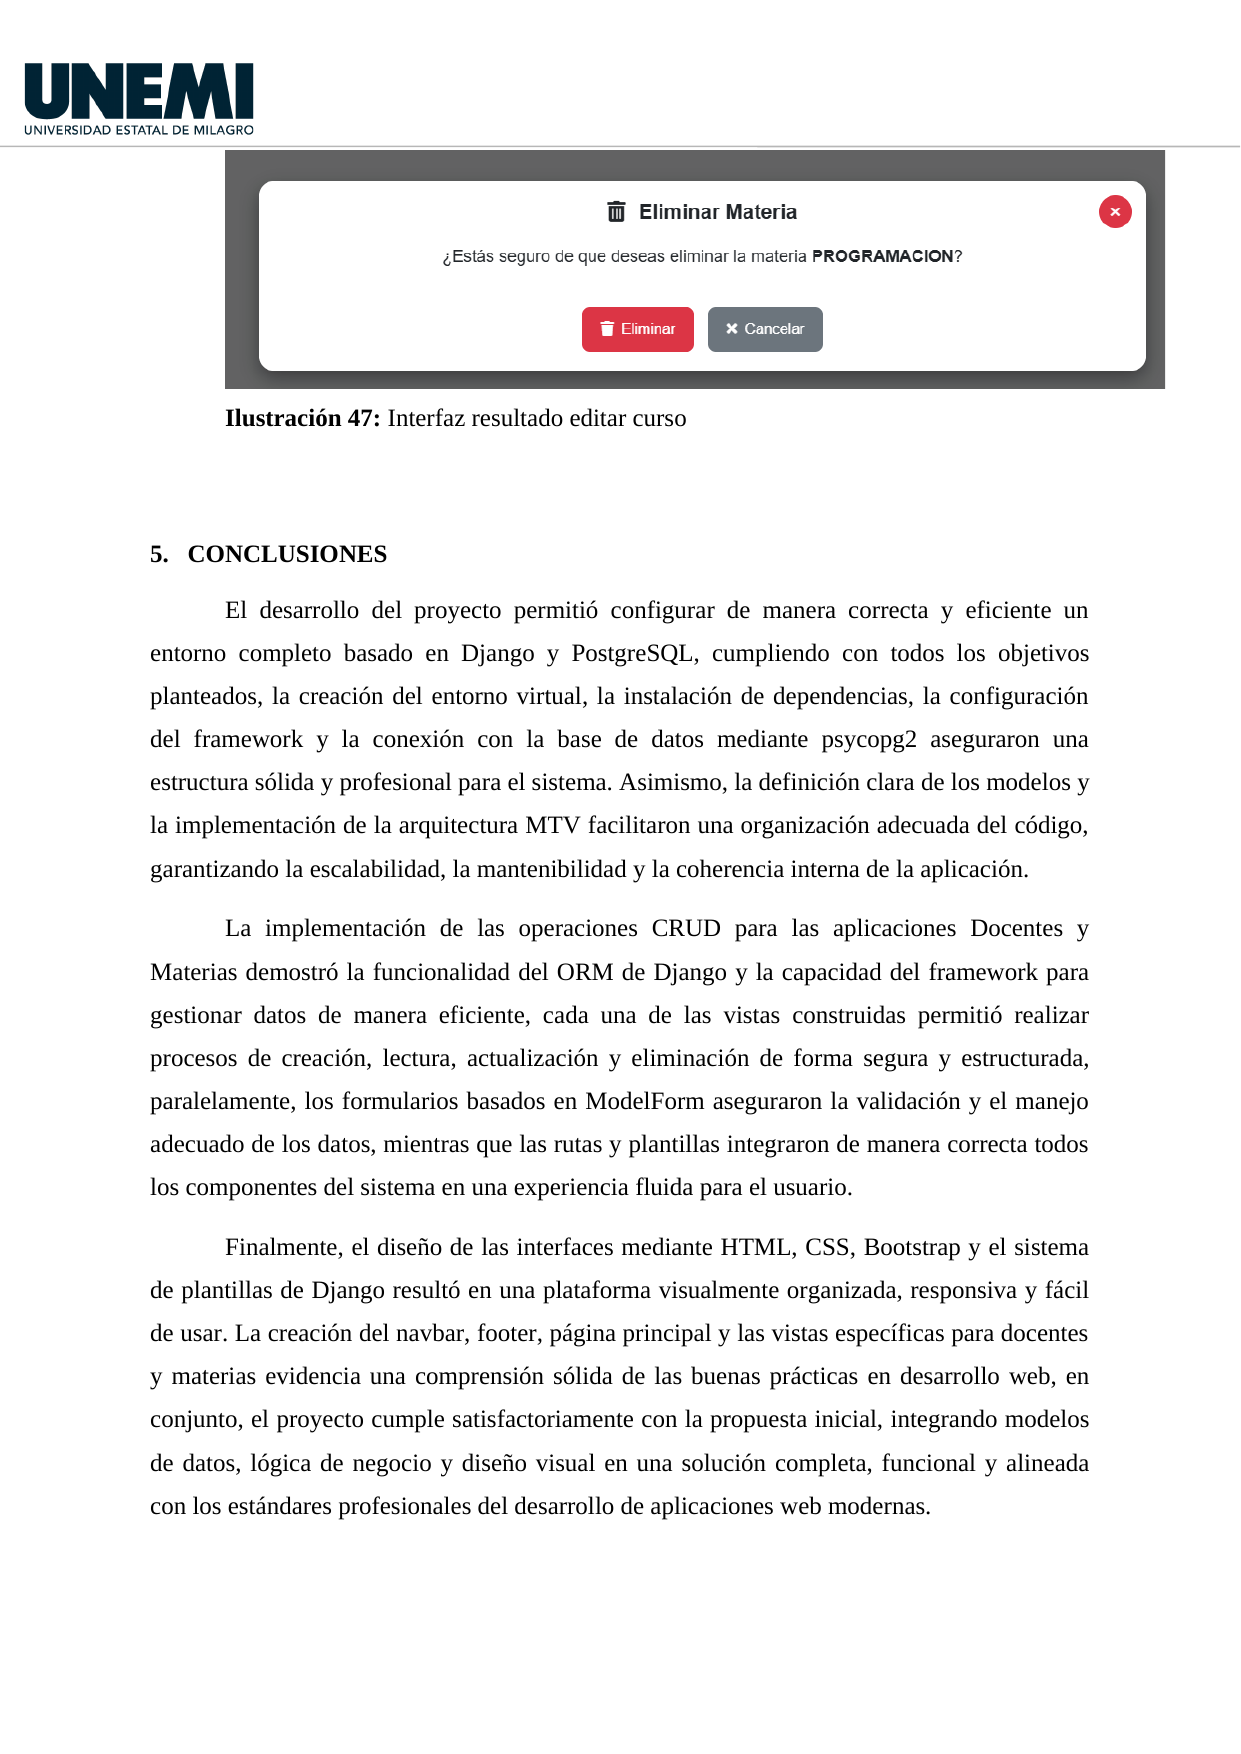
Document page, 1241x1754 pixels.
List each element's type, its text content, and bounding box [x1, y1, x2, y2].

text Finalmente, el diseño de las interfaces mediante HTML, CSS, Bootstrap y el sistema de plantillas de Django resultó en una plataforma visualmente organizada, responsiva y fácil de usar. La creación del navbar, footer, página principal y las vistas específicas para docentes y materias evidencia una comprensión sólida de las buenas prácticas en desarrollo web, en conjunto, el proyecto cumple satisfactoriamente con la propuesta inicial, integrando modelos de datos, lógica de negocio y diseño visual en una solución completa, funcional y alineada con los estándares profesionales del desarrollo de aplicaciones web modernas. [150, 1232, 1090, 1519]
picture [225, 150, 1166, 389]
text Ilustración 47: Interfaz resultado editar curso [225, 403, 1090, 432]
subtitle Conclusiones [150, 539, 1090, 568]
text El desarrollo del proyecto permitió configurar de manera correcta y eficiente un entorno completo basado en Django y PostgreSQL, cumpliendo con todos los objetivos planteados, la creación del entorno virtual, la instalación de dependencias, la configuración del framework y la conexión con la base de datos mediante psycopg2 aseguraron una estructura sólida y profesional para el sistema. Asimismo, la definición clara de los modelos y la implementación de la arquitectura MTV facilitaron una organización adecuada del código, garantizando la escalabilidad, la mantenibilidad y la coherencia interna de la aplicación. [150, 595, 1090, 882]
picture [23, 52, 254, 145]
text La implementación de las operaciones CRUD para las aplicaciones Docentes y Materias demostró la funcionalidad del ORM de Django y la capacidad del framework para gestionar datos de manera eficiente, cada una de las vistas construidas permitió realizar procesos de creación, lectura, actualización y eliminación de forma segura y estructurada, paralelamente, los formularios basados en ModelForm aseguraron la validación y el manejo adecuado de los datos, mientras que las rutas y plantillas integraron de manera correcta todos los componentes del sistema en una experiencia fluida para el usuario. [150, 913, 1090, 1201]
